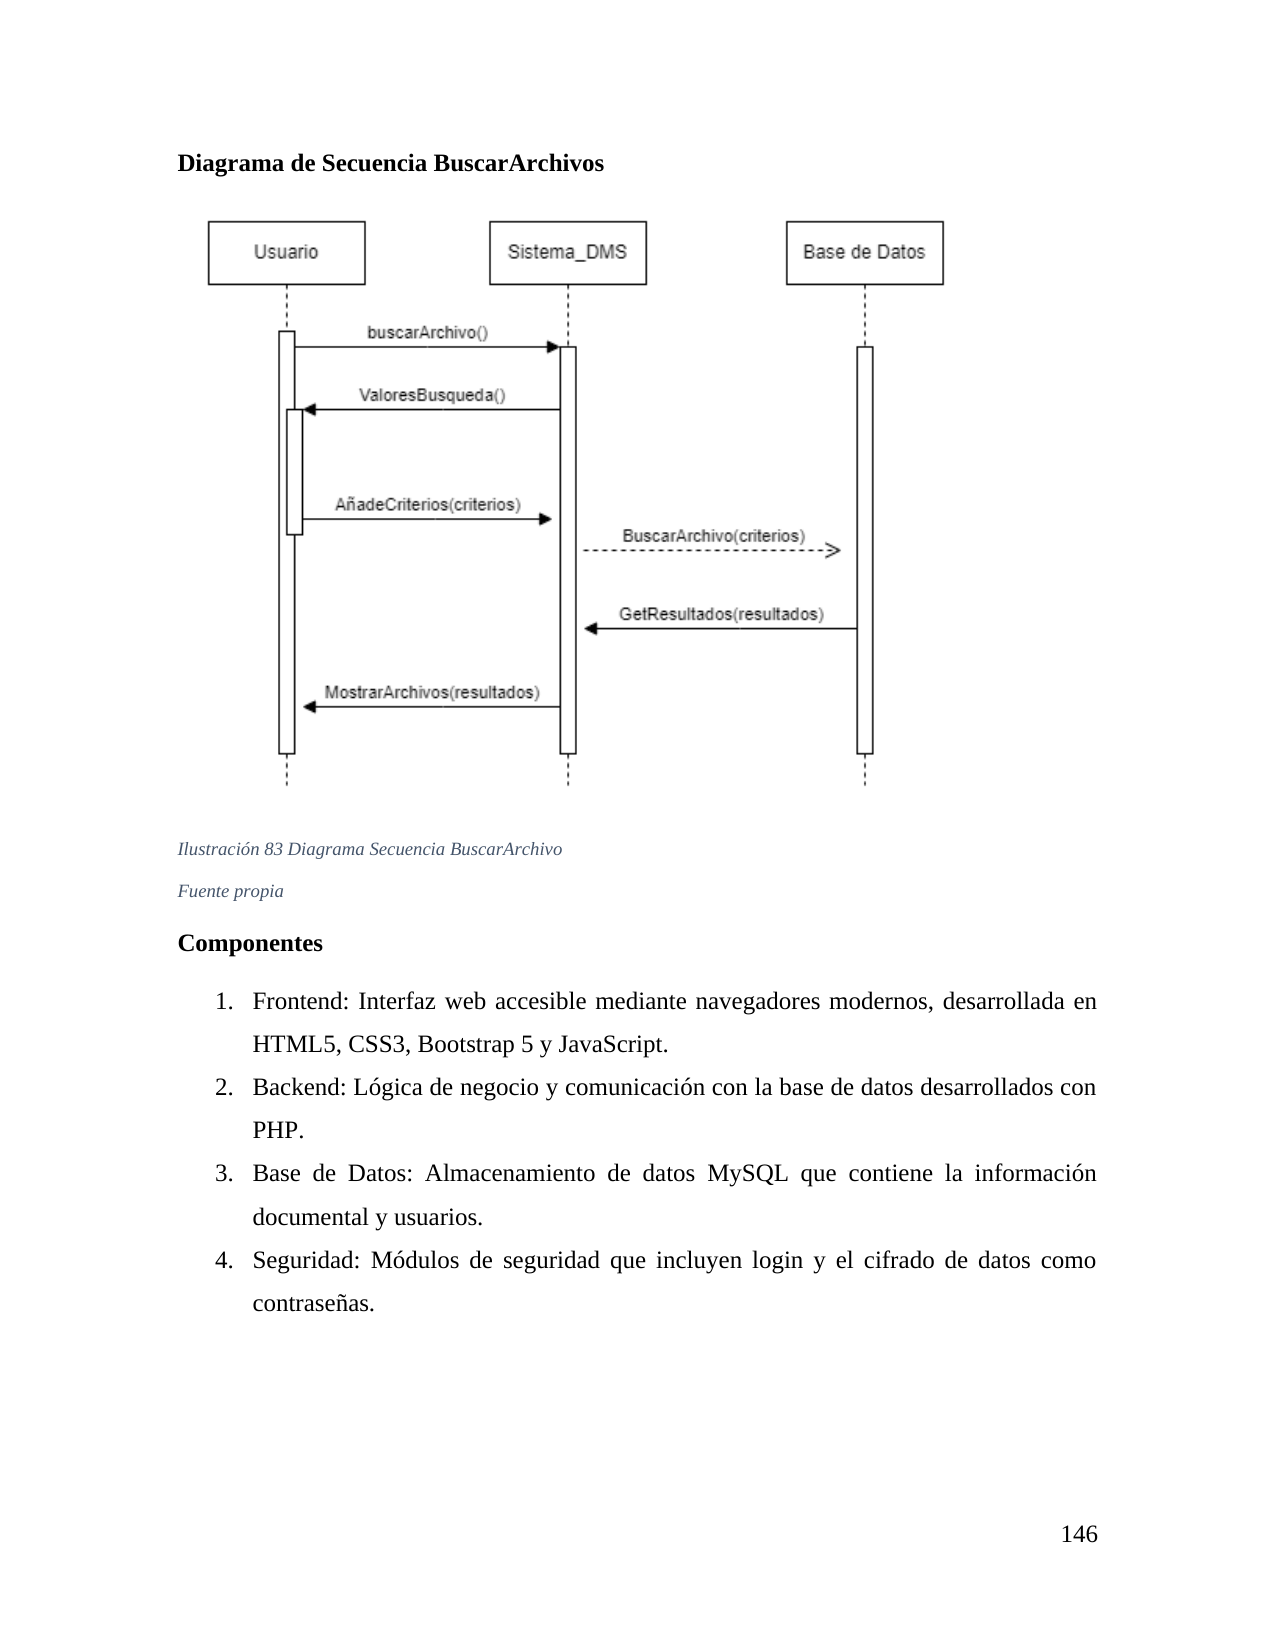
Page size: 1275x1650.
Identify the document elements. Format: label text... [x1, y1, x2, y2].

picture [177, 190, 977, 819]
list Frontend: Interfaz web accesible mediante navegadores modernos, desarrollada en HTML5, CSS3, Bootstrap 5 y JavaScript. [215, 986, 1098, 1058]
subtitle Componentes [177, 928, 1098, 957]
list Base de Datos: Almacenamiento de datos MySQL que contiene la información documental y usuarios. [215, 1158, 1098, 1230]
list Backend: Lógica de negocio y comunicación con la base de datos desarrollados con PHP. [215, 1072, 1098, 1144]
list Seguridad: Módulos de seguridad que incluyen login y el cifrado de datos como contraseñas. [215, 1245, 1098, 1317]
subtitle Diagrama de Secuencia BuscarArchivos [177, 148, 1098, 176]
text Fuente propia [177, 880, 1098, 902]
